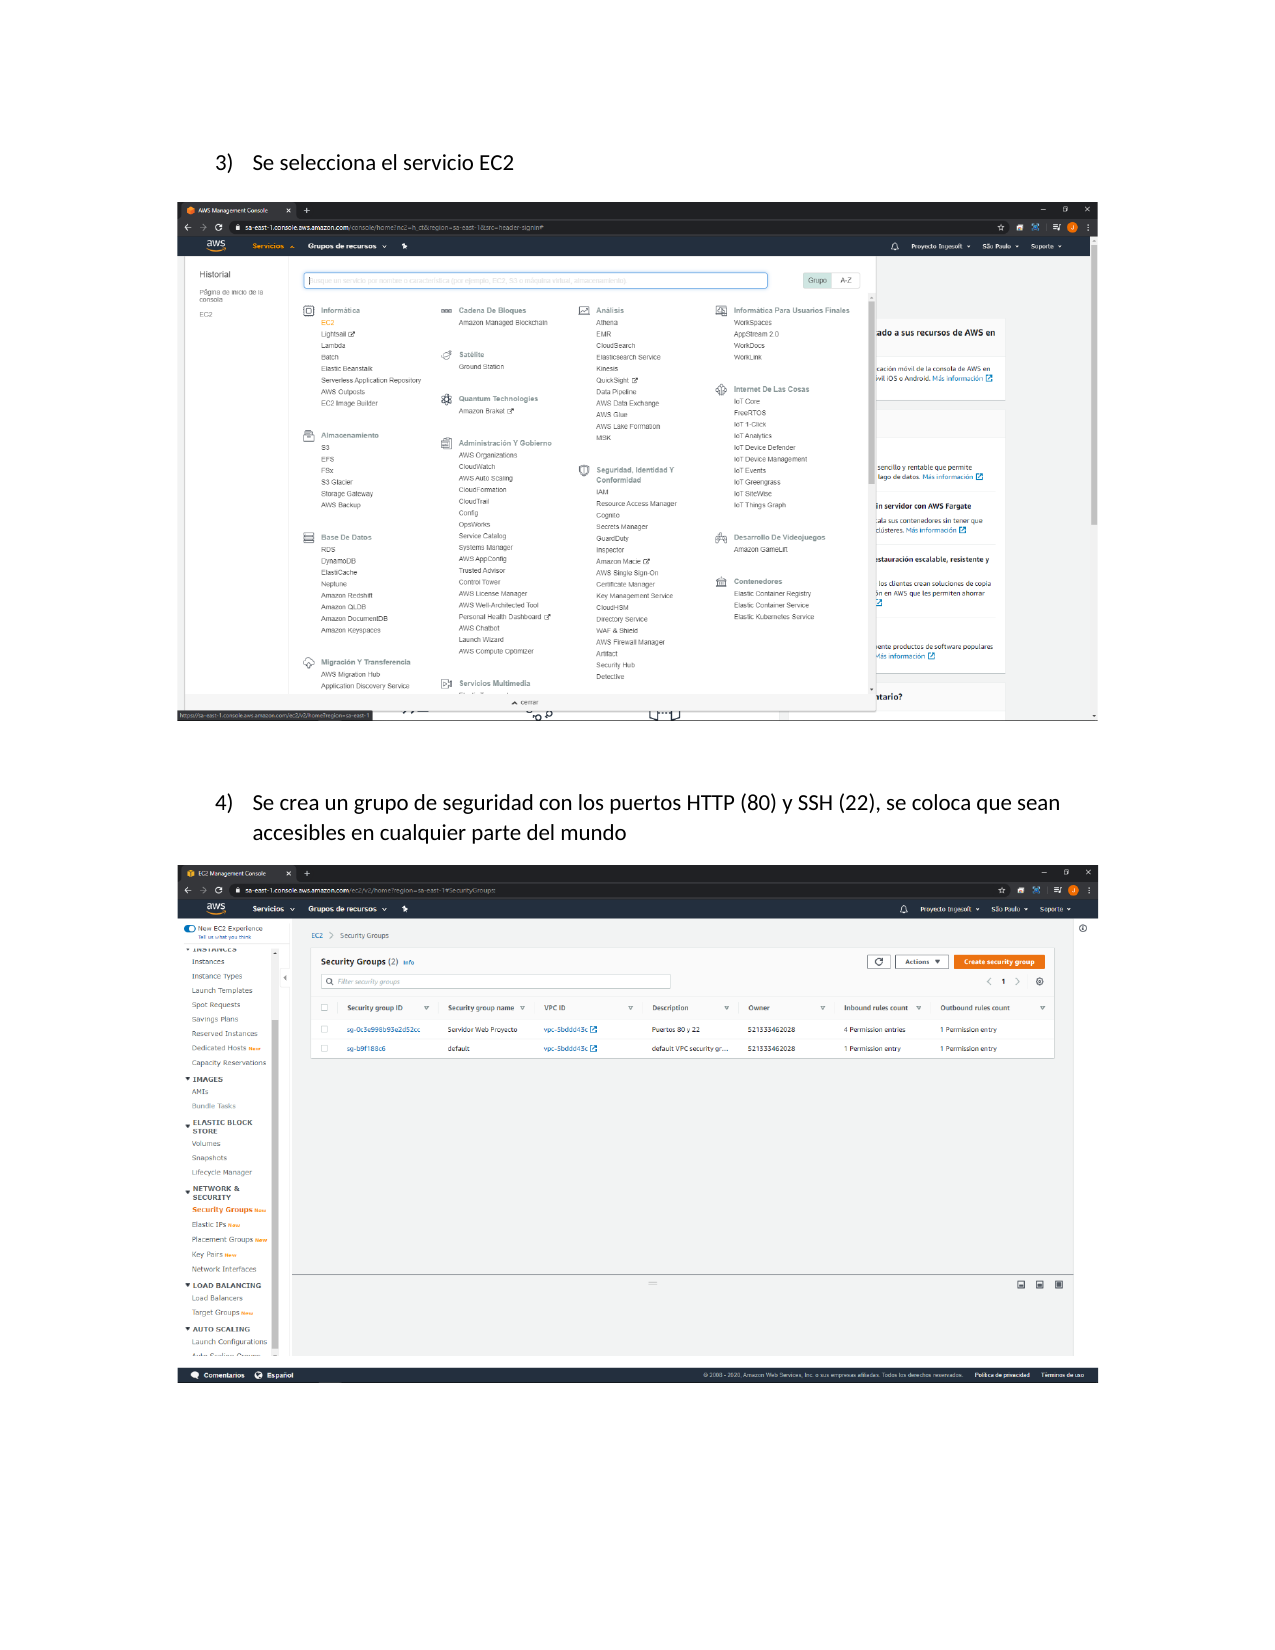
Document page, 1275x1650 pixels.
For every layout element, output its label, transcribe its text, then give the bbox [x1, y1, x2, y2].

picture [177, 202, 1098, 721]
list Se selecciona el servicio EC2 [215, 148, 1098, 176]
picture [177, 865, 1099, 1383]
list Se crea un grupo de seguridad con los puertos HTTP (80) y SSH (22), se coloca que sean accesibles en cualquier parte del mundo [215, 788, 1098, 846]
